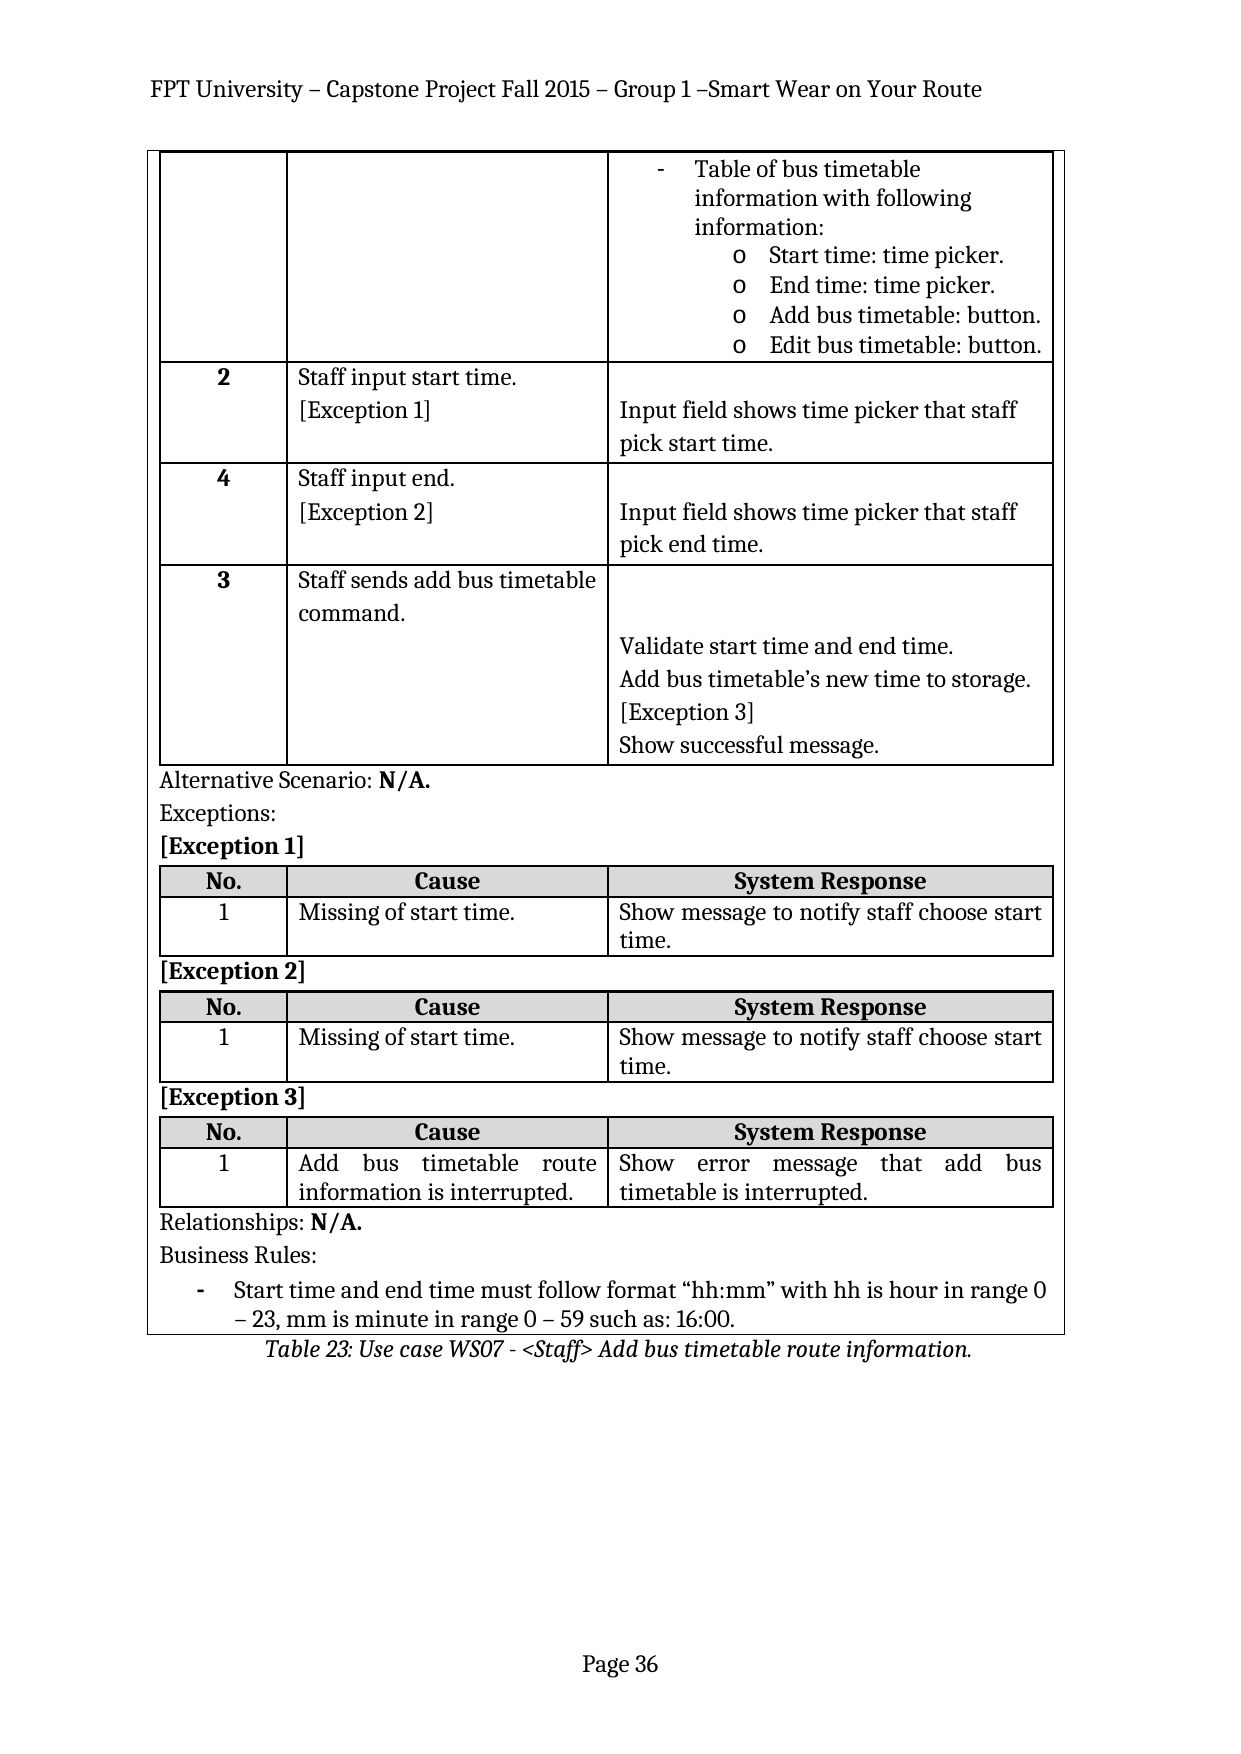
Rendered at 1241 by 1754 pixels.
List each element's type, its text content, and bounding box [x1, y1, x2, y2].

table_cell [148, 151, 1064, 1334]
